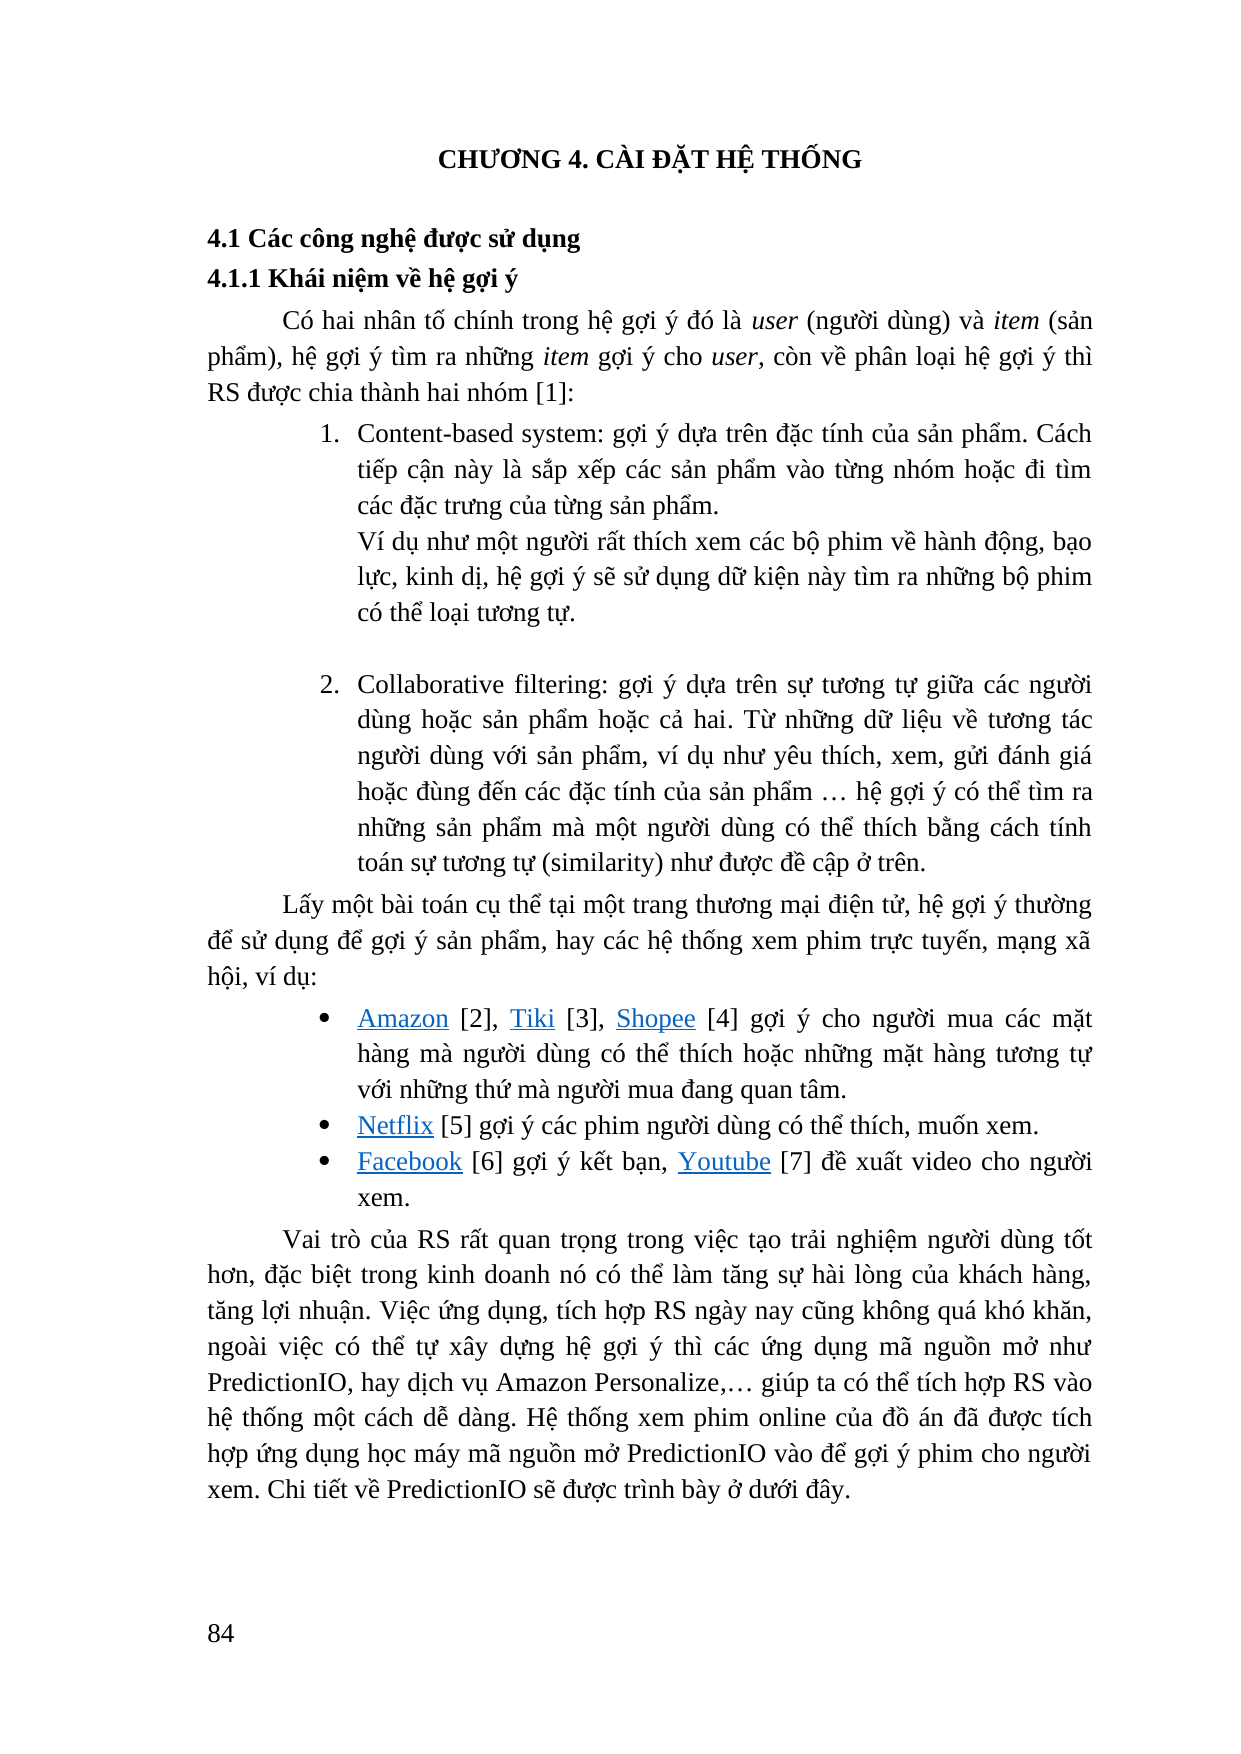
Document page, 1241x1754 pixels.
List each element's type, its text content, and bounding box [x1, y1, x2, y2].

list Facebook gợi ý kết bạn, Youtube đề xuất video cho người xem. [319, 1145, 1093, 1212]
subtitle 4.1 Các công nghệ được sử dụng [207, 222, 1093, 253]
text Có hai nhân tố chính trong hệ gợi ý đó là user (người dùng) và item (sản phẩm), hệ gợi ý tìm ra những item gợi ý cho user, còn về phân loại hệ gợi ý thì RS được chia thành hai nhóm : [207, 304, 1093, 407]
text Lấy một bài toán cụ thể tại một trang thương mại điện tử, hệ gợi ý thường để sử dụng để gợi ý sản phẩm, hay các hệ thống xem phim trực tuyến, mạng xã hội, ví dụ: [207, 888, 1093, 991]
list Collaborative filtering: gợi ý dựa trên sự tương tự giữa các người dùng hoặc sản phẩm hoặc cả hai. Từ những dữ liệu về tương tác người dùng với sản phẩm, ví dụ như yêu thích, xem, gửi đánh giá hoặc đùng đến các đặc tính của sản phẩm … hệ gợi ý có thể tìm ra những sản phẩm mà một người dùng có thể thích bằng cách tính toán sự tương tự (similarity) như được đề cập ở trên. [319, 668, 1093, 877]
list Content-based system: gợi ý dựa trên đặc tính của sản phẩm. Cách tiếp cận này là sắp xếp các sản phẩm vào từng nhóm hoặc đi tìm các đặc trưng của từng sản phẩm. [319, 418, 1093, 520]
list Ví dụ như một người rất thích xem các bộ phim về hành động, bạo lực, kinh dị, hệ gợi ý sẽ sử dụng dữ kiện này tìm ra những bộ phim có thể loại tương tự. [357, 525, 1093, 627]
list Netflix gợi ý các phim người dùng có thể thích, muốn xem. [319, 1109, 1093, 1140]
subtitle CHƯƠNG 4. CÀI ĐẶT HỆ THỐNG [207, 143, 1093, 175]
list Amazon, Tiki, Shopee gợi ý cho người mua các mặt hàng mà người dùng có thể thích hoặc những mặt hàng tương tự với những thứ mà người mua đang quan tâm. [319, 1002, 1093, 1104]
text Vai trò của RS rất quan trọng trong việc tạo trải nghiệm người dùng tốt hơn, đặc biệt trong kinh doanh nó có thể làm tăng sự hài lòng của khách hàng, tăng lợi nhuận. Việc ứng dụng, tích hợp RS ngày nay cũng không quá khó khăn, ngoài việc có thể tự xây dựng hệ gợi ý thì các ứng dụng mã nguồn mở như PredictionIO, hay dịch vụ Amazon Personalize,… giúp ta có thể tích hợp RS vào hệ thống một cách dễ dàng. Hệ thống xem phim online của đồ án đã được tích hợp ứng dụng học máy mã nguồn mở PredictionIO vào để gợi ý phim cho người xem. Chi tiết về PredictionIO sẽ được trình bày ở dưới đây. [207, 1223, 1093, 1504]
subtitle 4.1.1 Khái niệm về hệ gợi ý [207, 262, 1093, 293]
